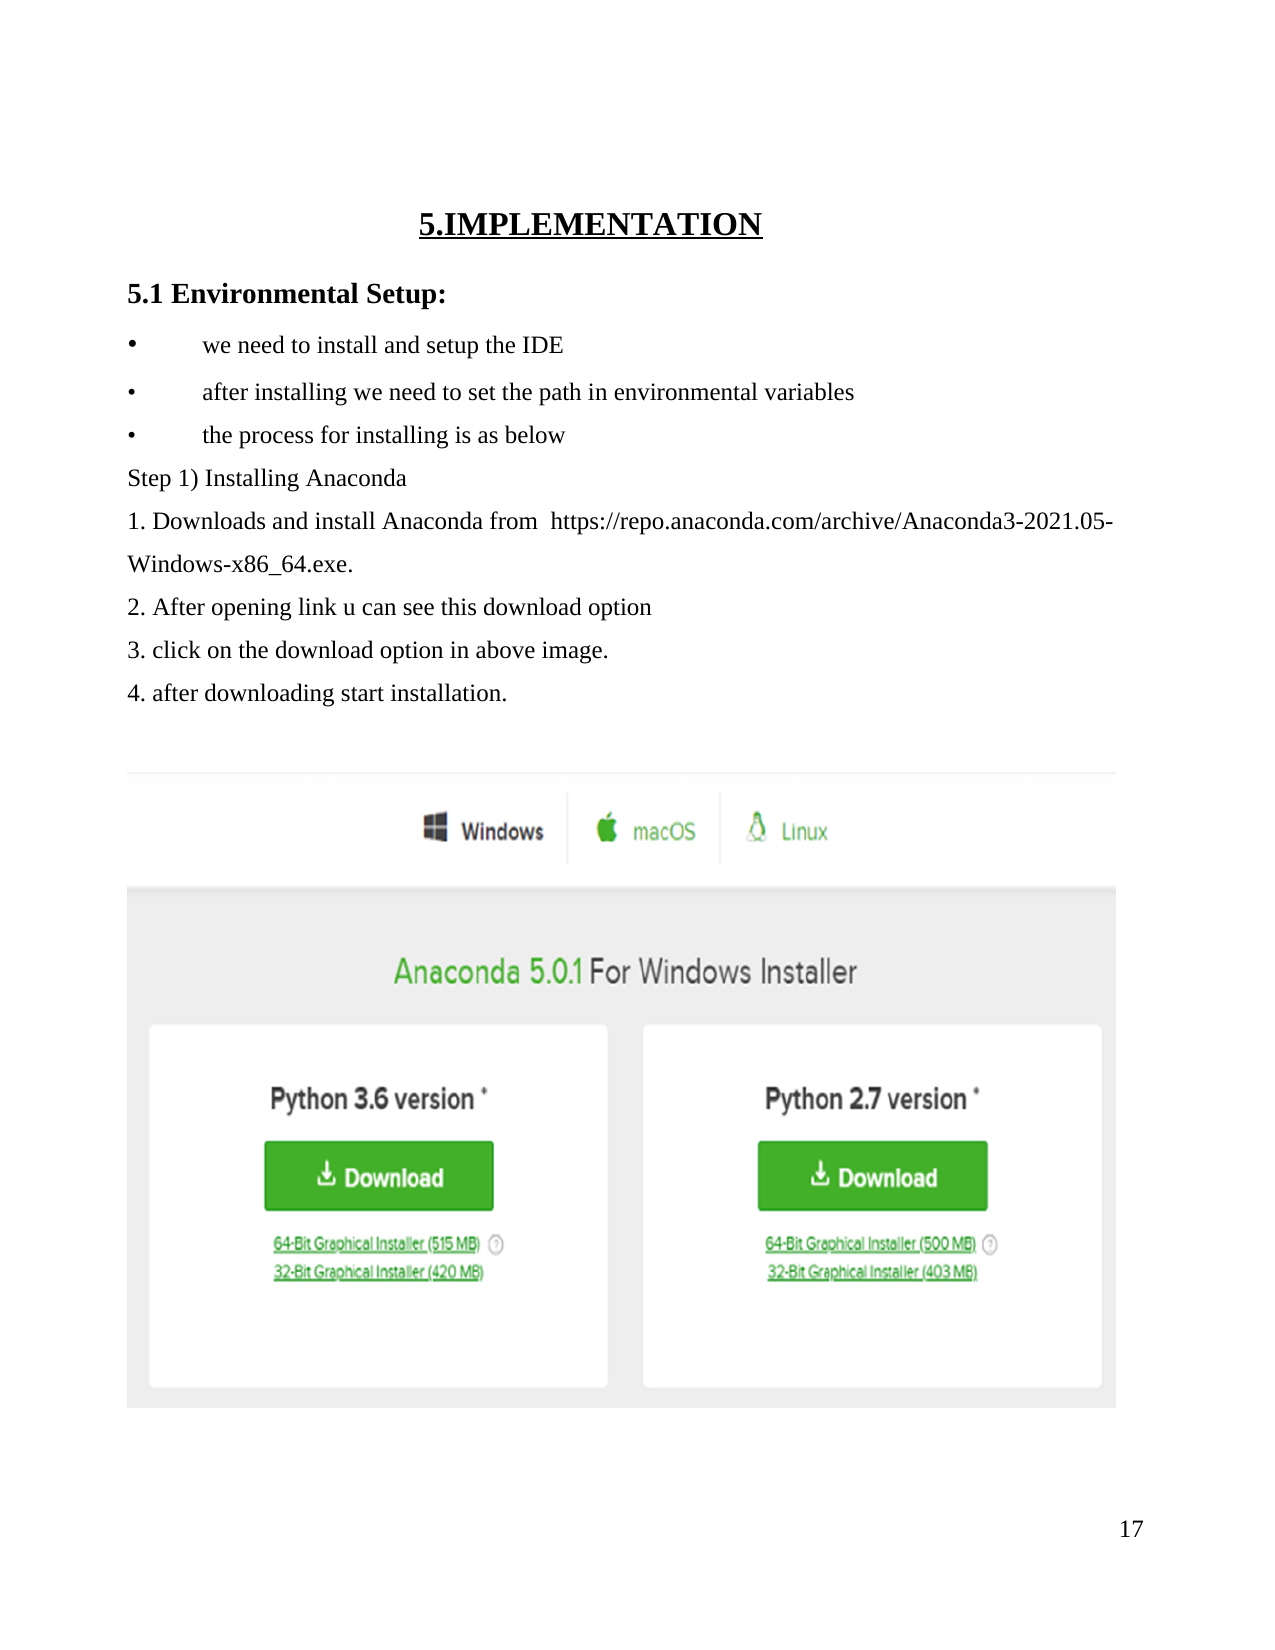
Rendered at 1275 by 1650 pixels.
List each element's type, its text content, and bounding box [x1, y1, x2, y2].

text 3. click on the download option in above image. [127, 635, 1164, 664]
text Step 1) Installing Anaconda [127, 463, 1164, 492]
text • we need to install and setup the IDE [127, 326, 1164, 360]
text 2. After opening link u can see this download option [127, 592, 1164, 621]
text 1. Downloads and install Anaconda from https://repo.anaconda.com/archive/Anaconda3-2021.05-Windows-x86_64.exe. [127, 506, 1164, 578]
text 5.IMPLEMENTATION [127, 204, 1164, 242]
text • after installing we need to set the path in environmental variables [127, 377, 1164, 405]
text 17 [127, 1514, 1164, 1543]
text 5.1 Environmental Setup: [127, 276, 1164, 309]
text • the process for installing is as below [127, 420, 1164, 448]
picture [127, 772, 1116, 1408]
text 4. after downloading start installation. [127, 678, 1164, 707]
